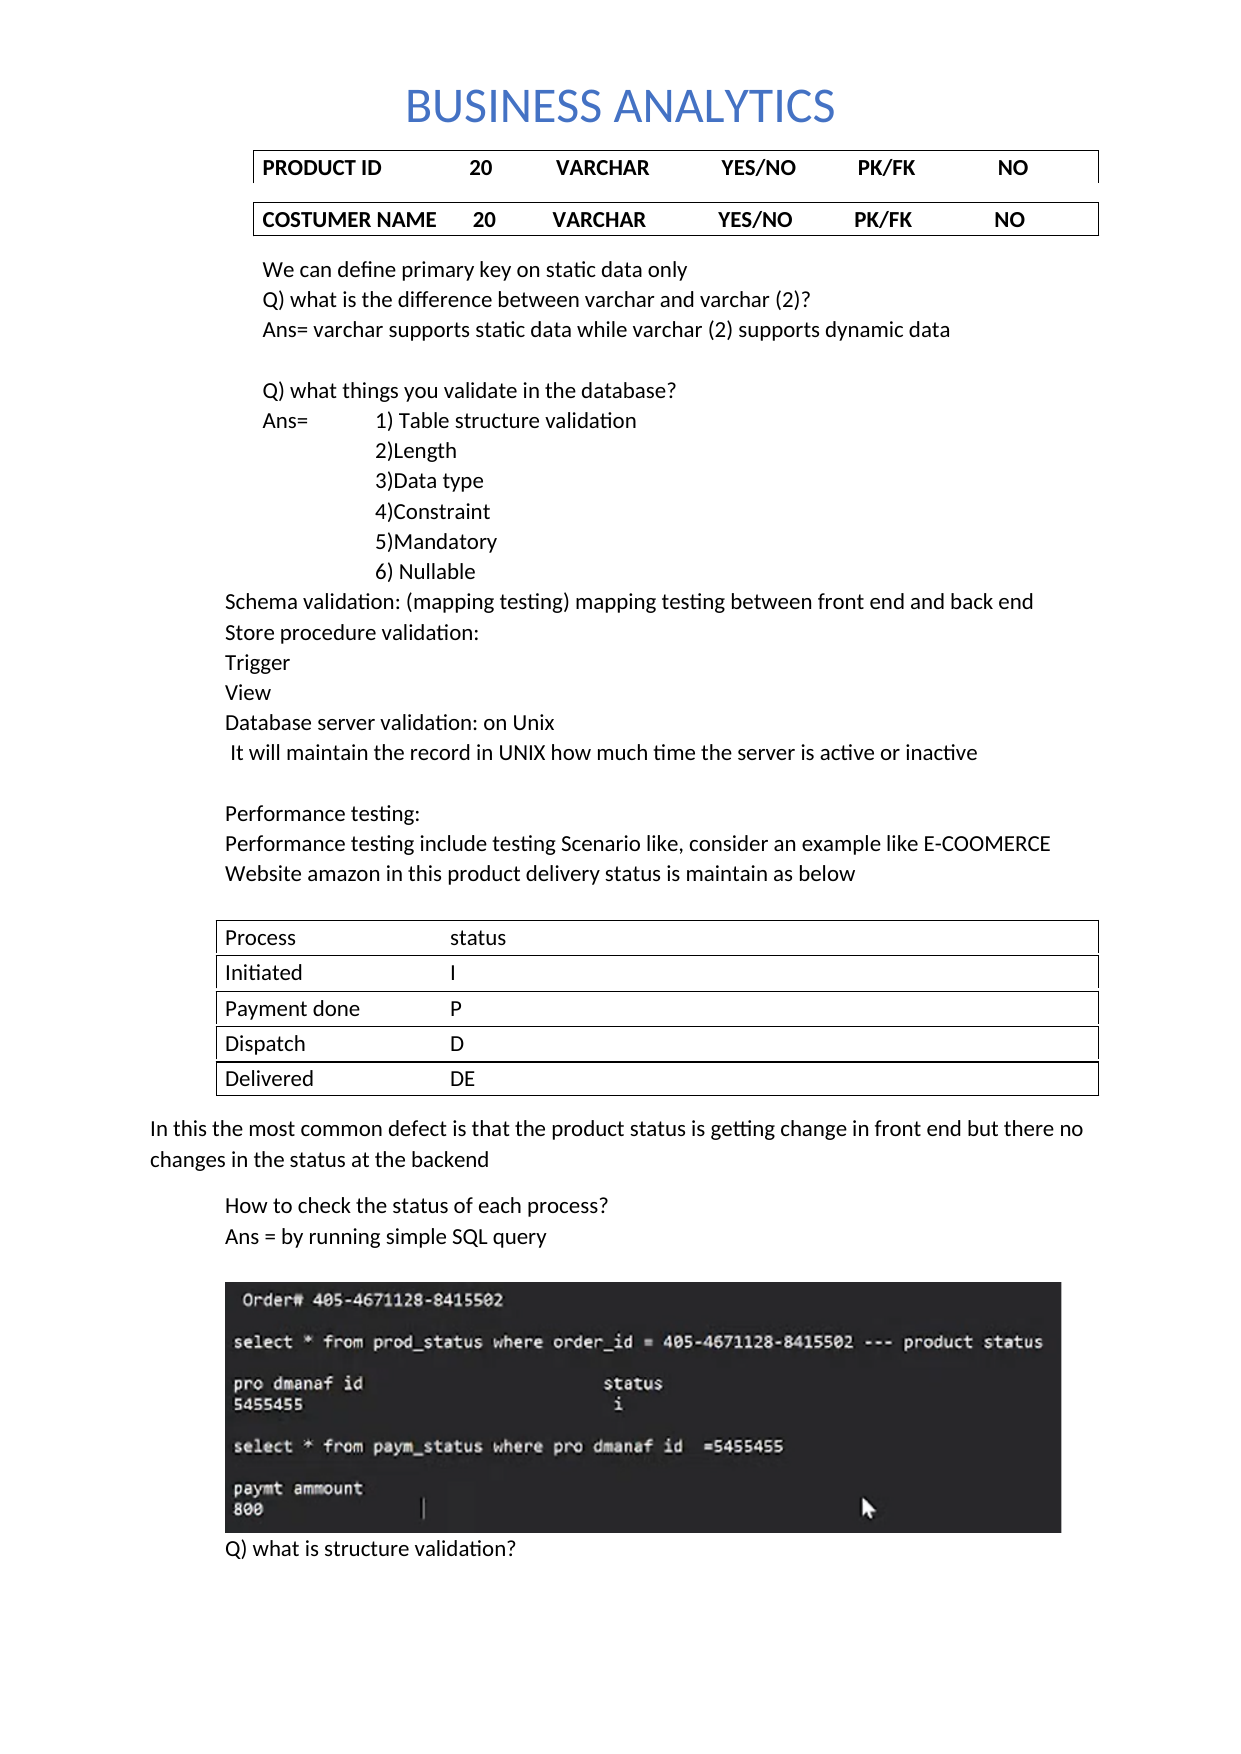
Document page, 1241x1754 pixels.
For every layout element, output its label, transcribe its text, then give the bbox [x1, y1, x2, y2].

list We can define primary key on static data only [262, 255, 1090, 283]
list Payment done P [217, 992, 1098, 1024]
list 3)Data type [225, 467, 1090, 495]
list Q) what is the difference between varchar and varchar (2)? [262, 285, 1090, 313]
list Database server validation: on Unix [225, 708, 1090, 736]
text COSTUMER NAME 20 VARCHAR YES/NO PK/FK NO [254, 203, 1098, 235]
list Performance testing: [225, 799, 1090, 827]
list Ans = by running simple SQL query [225, 1222, 1090, 1250]
list 6) Nullable [225, 557, 1090, 585]
list Ans= varchar supports static data while varchar (2) supports dynamic data [262, 316, 1090, 344]
list Q) what is structure validation? [225, 1534, 1090, 1562]
list It will maintain the record in UNIX how much time the server is active or inactive [225, 738, 1090, 767]
text In this the most common defect is that the product status is getting change in front end but there no changes in the status at the backend [150, 1114, 1090, 1173]
list PRODUCT ID 20 VARCHAR YES/NO PK/FK NO [254, 151, 1098, 183]
picture [225, 1282, 1062, 1533]
list Q) what things you validate in the database? [262, 376, 1090, 404]
list How to check the status of each process? [225, 1192, 1090, 1220]
list 2)Length [225, 436, 1090, 464]
list Trigger [225, 648, 1090, 676]
list 5)Mandatory [225, 527, 1090, 555]
list Delivered DE [217, 1063, 1098, 1095]
list Process status [217, 921, 1098, 953]
list View [225, 678, 1090, 706]
list Store procedure validation: [225, 618, 1090, 646]
list Initiated I [217, 956, 1098, 988]
list Schema validation: (mapping testing) mapping testing between front end and back end [225, 587, 1090, 616]
list Dispatch D [217, 1027, 1098, 1059]
list Ans= 1) Table structure validation [262, 406, 1090, 434]
list 4)Constraint [225, 497, 1090, 525]
list Performance testing include testing Scenario like, consider an example like E-COOMERCE Website amazon in this product delivery status is maintain as below [225, 829, 1090, 887]
